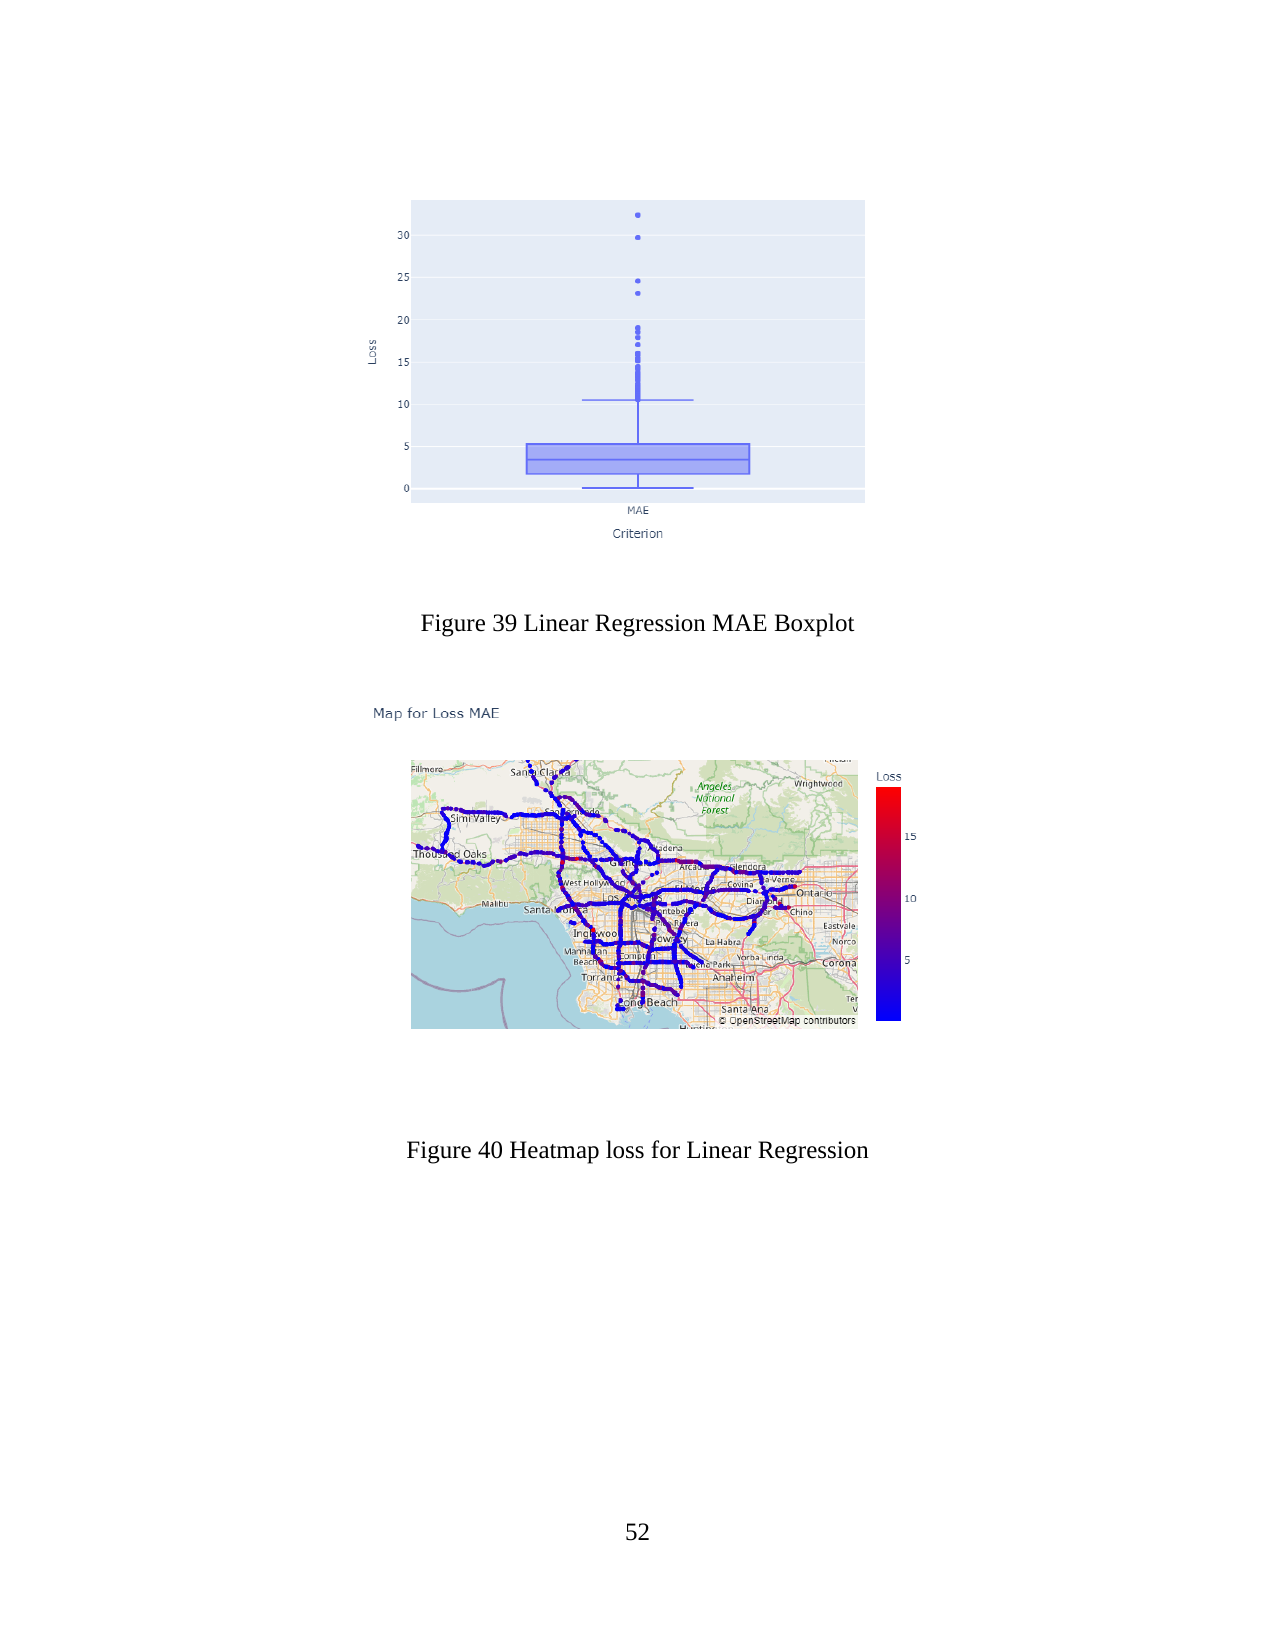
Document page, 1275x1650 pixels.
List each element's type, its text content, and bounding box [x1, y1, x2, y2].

picture [343, 676, 932, 1096]
picture [343, 150, 932, 570]
